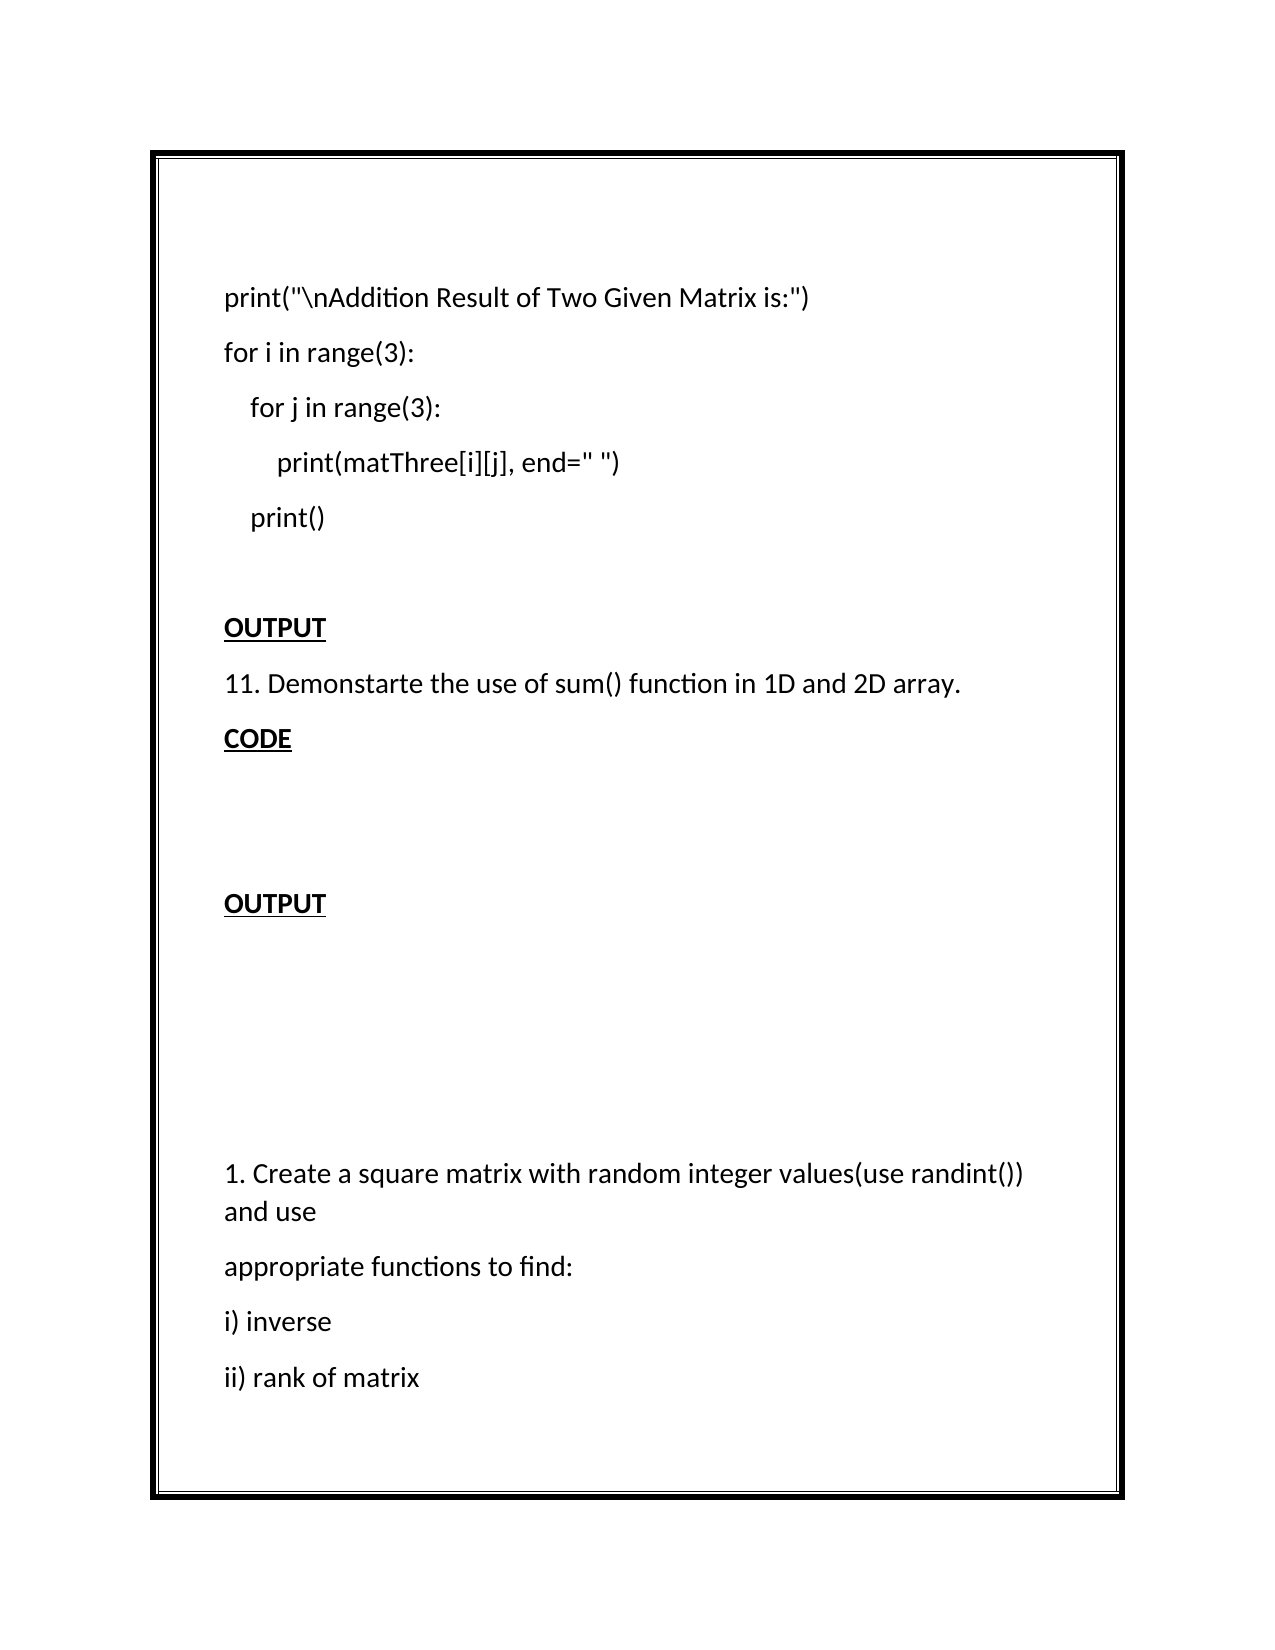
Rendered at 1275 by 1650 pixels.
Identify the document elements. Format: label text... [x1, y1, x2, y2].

text print() [224, 499, 1051, 535]
text OUTPUT [224, 885, 1051, 921]
text print("\nAddition Result of Two Given Matrix is:") [224, 279, 1051, 314]
text OUTPUT [224, 609, 1051, 645]
text i) inverse [224, 1303, 1051, 1339]
text print(matThree[i][j], end=" ") [224, 444, 1051, 480]
text ii) rank of matrix [224, 1359, 1051, 1394]
text CODE [224, 720, 1051, 755]
text for j in range(3): [224, 389, 1051, 425]
text 1. Create a square matrix with random integer values(use randint()) and use [224, 1155, 1051, 1229]
text appropriate functions to find: [224, 1248, 1051, 1284]
text 11. Demonstarte the use of sum() function in 1D and 2D array. [224, 665, 1051, 700]
text for i in range(3): [224, 334, 1051, 370]
